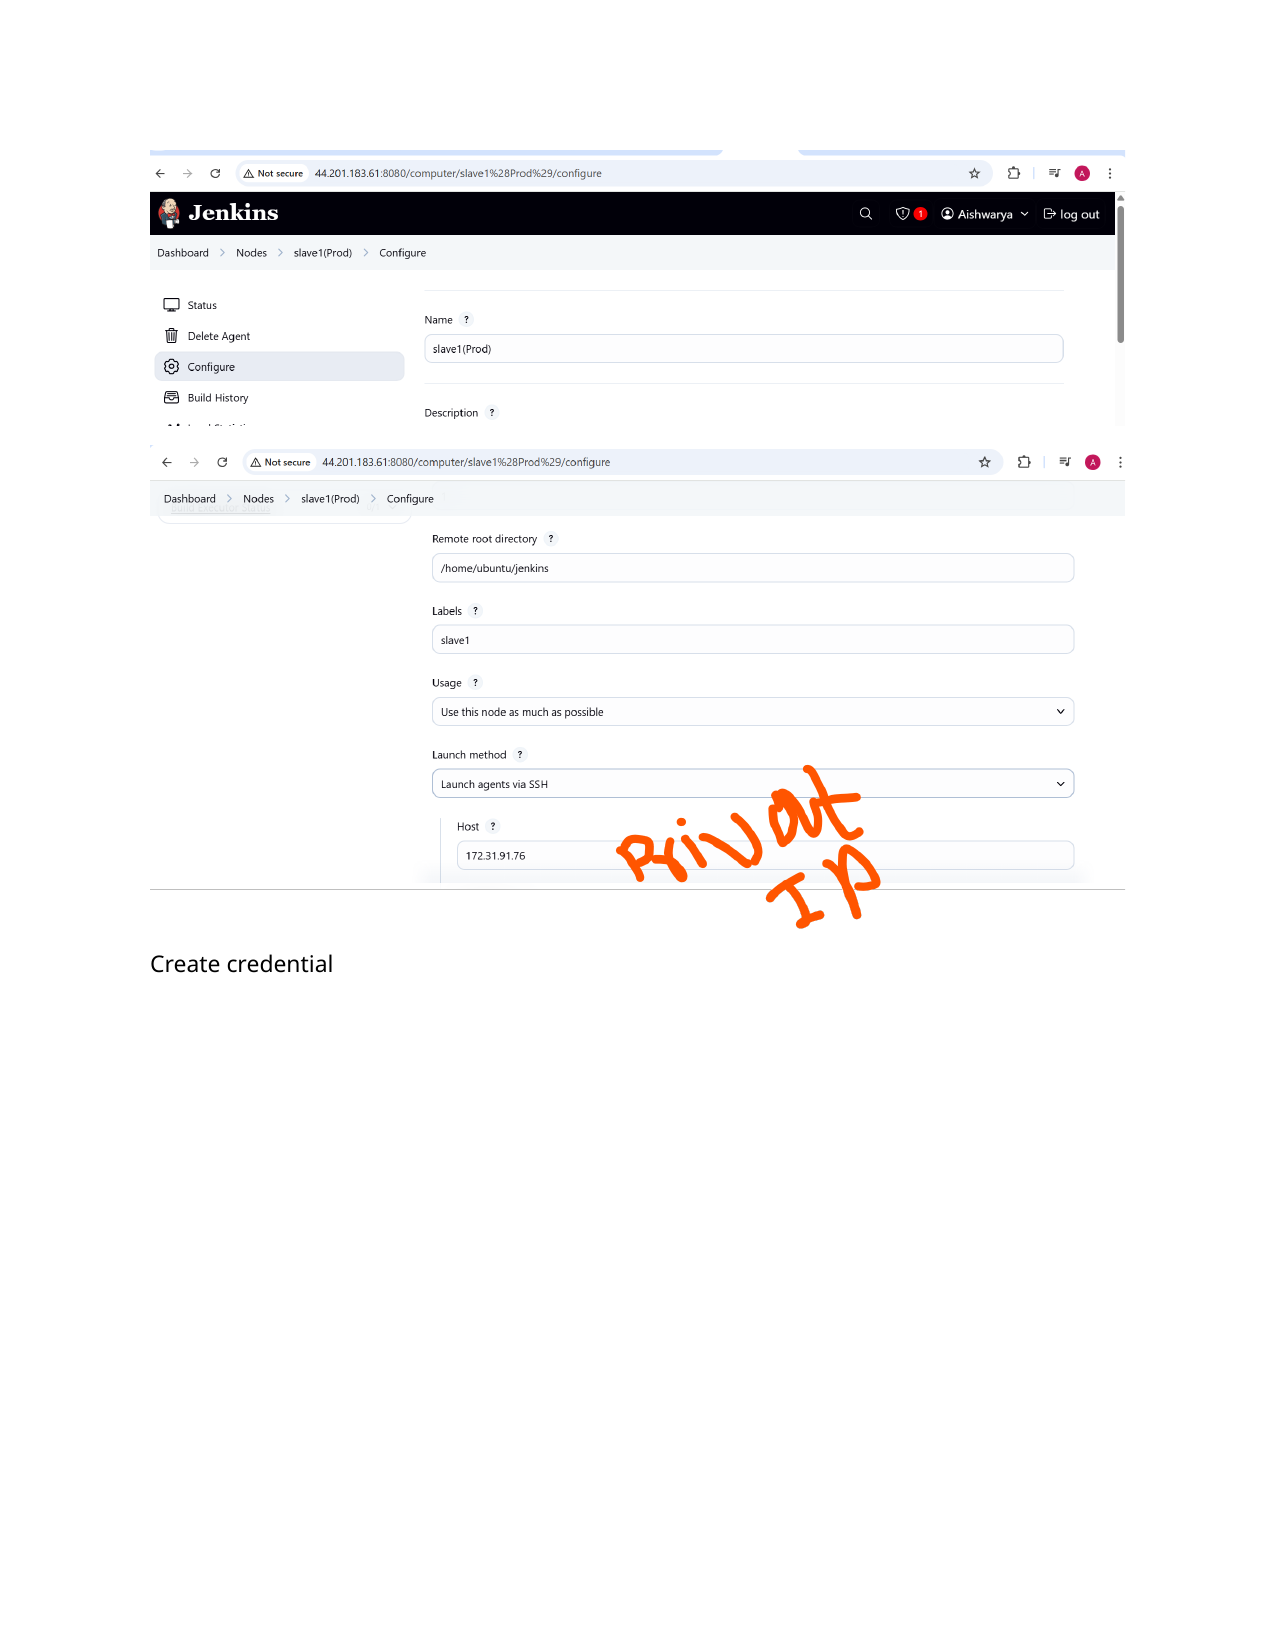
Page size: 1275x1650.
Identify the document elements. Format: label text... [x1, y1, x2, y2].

picture [150, 445, 1125, 929]
picture [150, 150, 1125, 426]
text Create credential [150, 948, 1125, 979]
